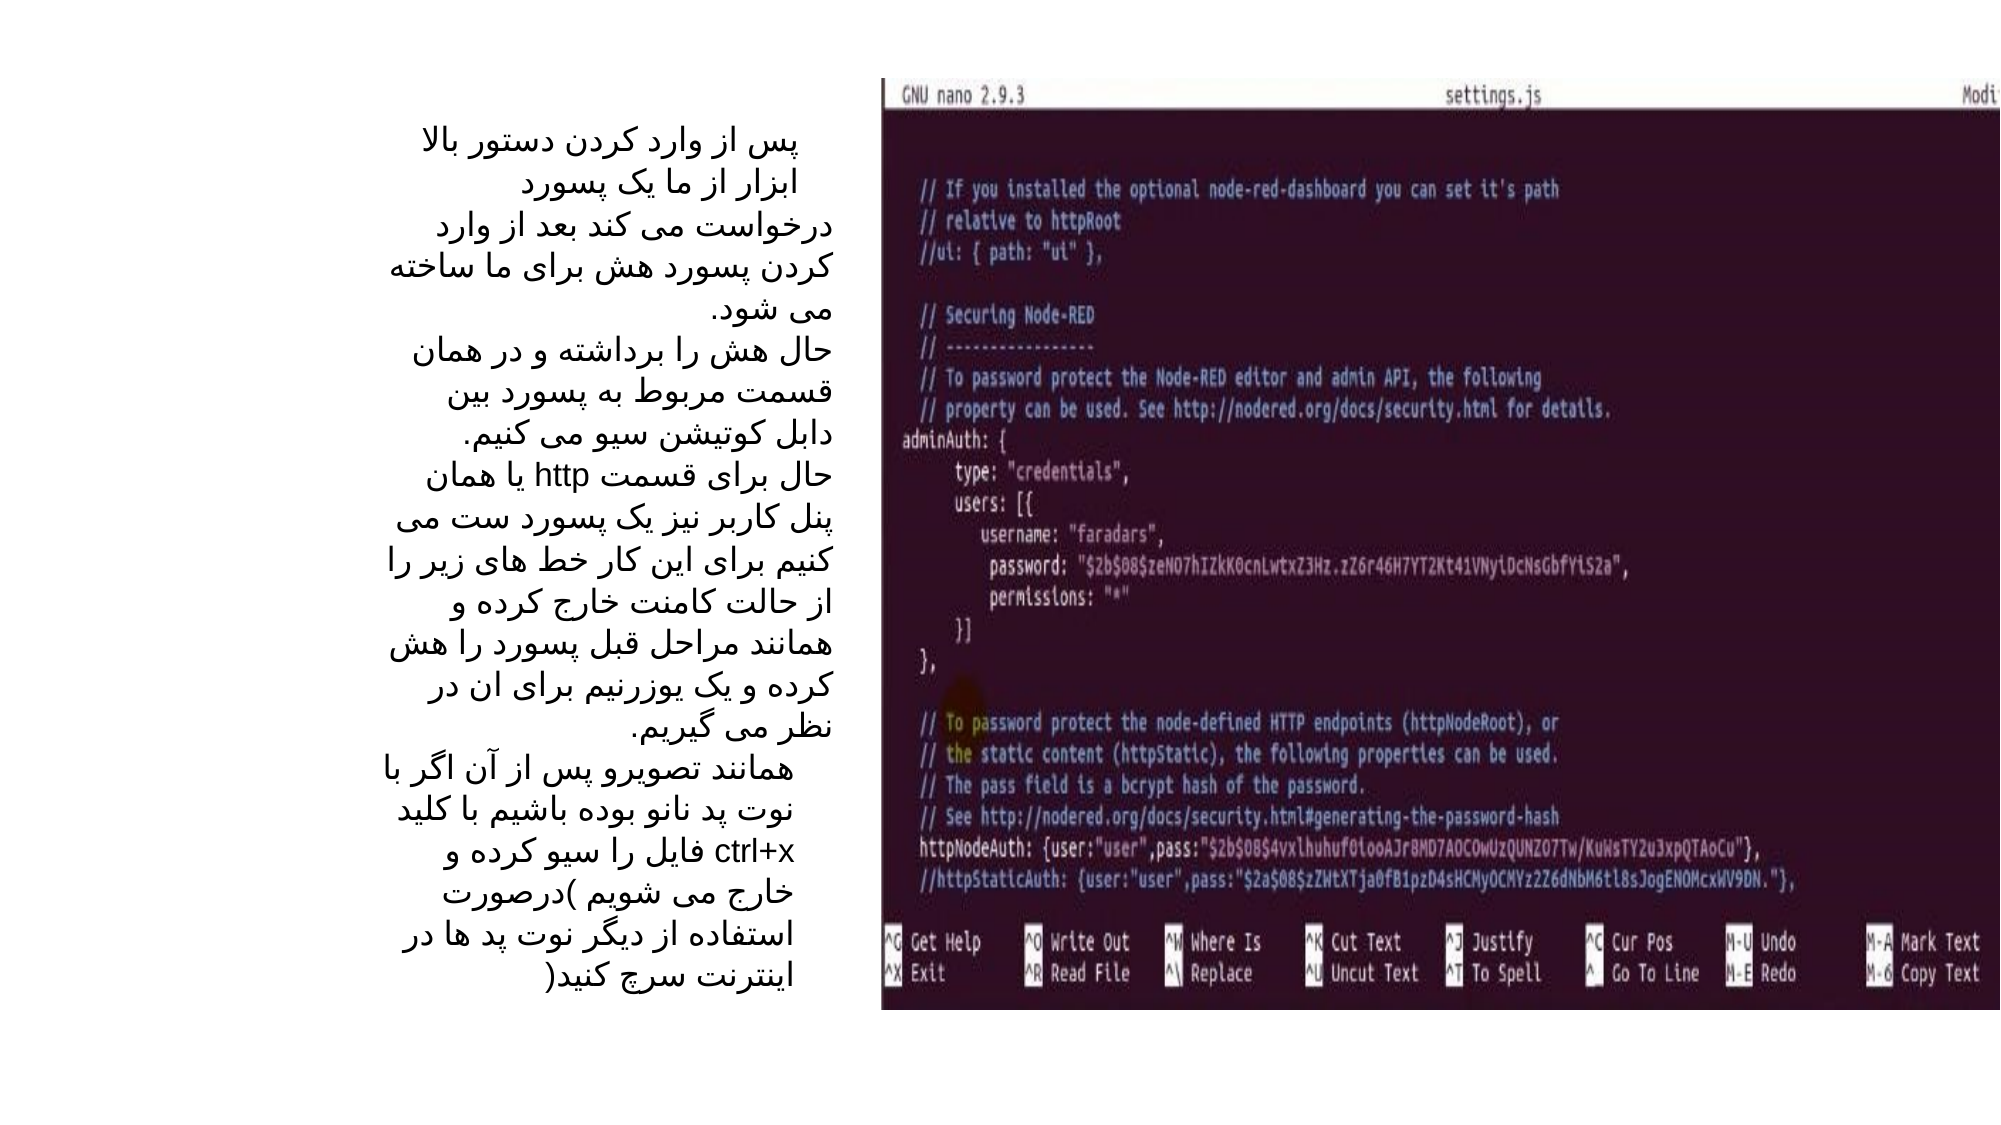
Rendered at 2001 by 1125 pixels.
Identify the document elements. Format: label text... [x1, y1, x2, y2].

text همانند تصویرو پس از آن اگر با نوت پد نانو بوده باشیم با کلید ctrl+x فایل را سیو کرده و خارج می شویم )درصورت استفاده از دیگر نوت پد ها در اینترنت سرچ کنید( [381, 748, 881, 994]
text حال هش را برداشته و در همان قسمت مربوط به پسورد بین دابل کوتیشن سیو می کنیم. [381, 330, 881, 451]
text حال برای قسمت http یا همان پنل کاربر نیز یک پسورد ست می کنیم برای این کار خط های زیر را از حالت کامنت خارج کرده و همانند مراحل قبل پسورد را هش کرده و یک یوزرنیم برای ان در نظر می گیریم. [381, 455, 881, 744]
picture [881, 78, 2000, 1010]
text پس از وارد کردن دستور بالا ابزار از ما یک پسورد [380, 120, 881, 201]
text درخواست می کند بعد از وارد کردن پسورد هش برای ما ساخته می شود. [381, 205, 881, 326]
